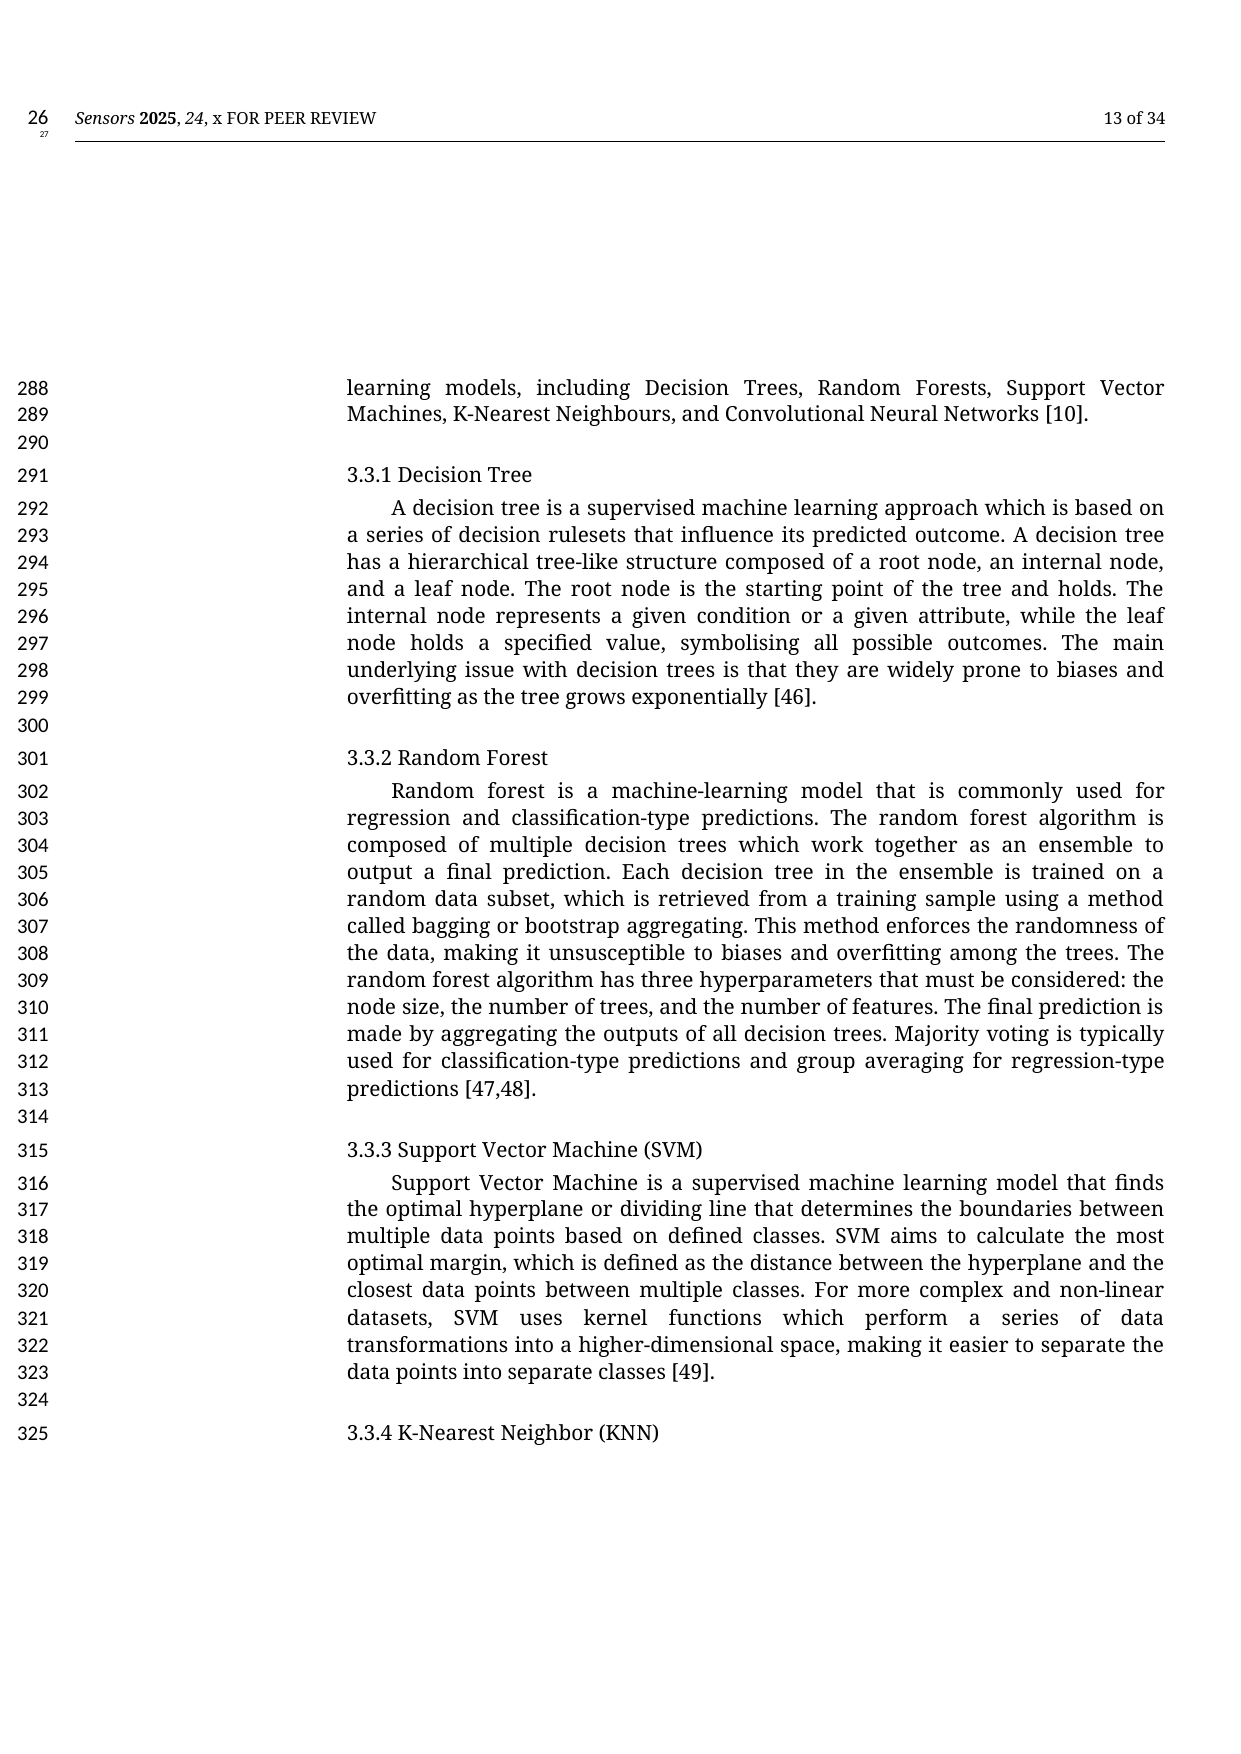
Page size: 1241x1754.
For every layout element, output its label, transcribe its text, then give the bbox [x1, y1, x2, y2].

text A decision tree is a supervised machine learning approach which is based on a series of decision rulesets that influence its predicted outcome. A decision tree has a hierarchical tree-like structure composed of a root node, an internal node, and a leaf node. The root node is the starting point of the tree and holds. The internal node represents a given condition or a given attribute, while the leaf node holds a specified value, symbolising all possible outcomes. The main underlying issue with decision trees is that they are widely prone to biases and overfitting as the tree grows exponentially [46]. [347, 494, 1165, 711]
text Support Vector Machine is a supervised machine learning model that finds the optimal hyperplane or dividing line that determines the boundaries between multiple data points based on defined classes. SVM aims to calculate the most optimal margin, which is defined as the distance between the hyperplane and the closest data points between multiple classes. For more complex and non-linear datasets, SVM uses kernel functions which perform a series of data transformations into a higher-dimensional space, making it easier to separate the data points into separate classes [49]. [347, 1169, 1165, 1385]
subtitle 3.3.3 Support Vector Machine (SVM) [347, 1135, 1165, 1162]
subtitle 3.3.4 K-Nearest Neighbor (KNN) [347, 1418, 1165, 1445]
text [347, 374, 1165, 428]
text Random forest is a machine-learning model that is commonly used for regression and classification-type predictions. The random forest algorithm is composed of multiple decision trees which work together as an ensemble to output a final prediction. Each decision tree in the ensemble is trained on a random data subset, which is retrieved from a training sample using a method called bagging or bootstrap aggregating. This method enforces the randomness of the data, making it unsusceptible to biases and overfitting among the trees. The random forest algorithm has three hyperparameters that must be considered: the node size, the number of trees, and the number of features. The final prediction is made by aggregating the outputs of all decision trees. Majority voting is typically used for classification-type predictions and group averaging for regression-type predictions [47,48]. [347, 777, 1165, 1102]
subtitle 3.3.1 Decision Tree [347, 461, 1165, 488]
subtitle 3.3.2 Random Forest [347, 744, 1165, 771]
